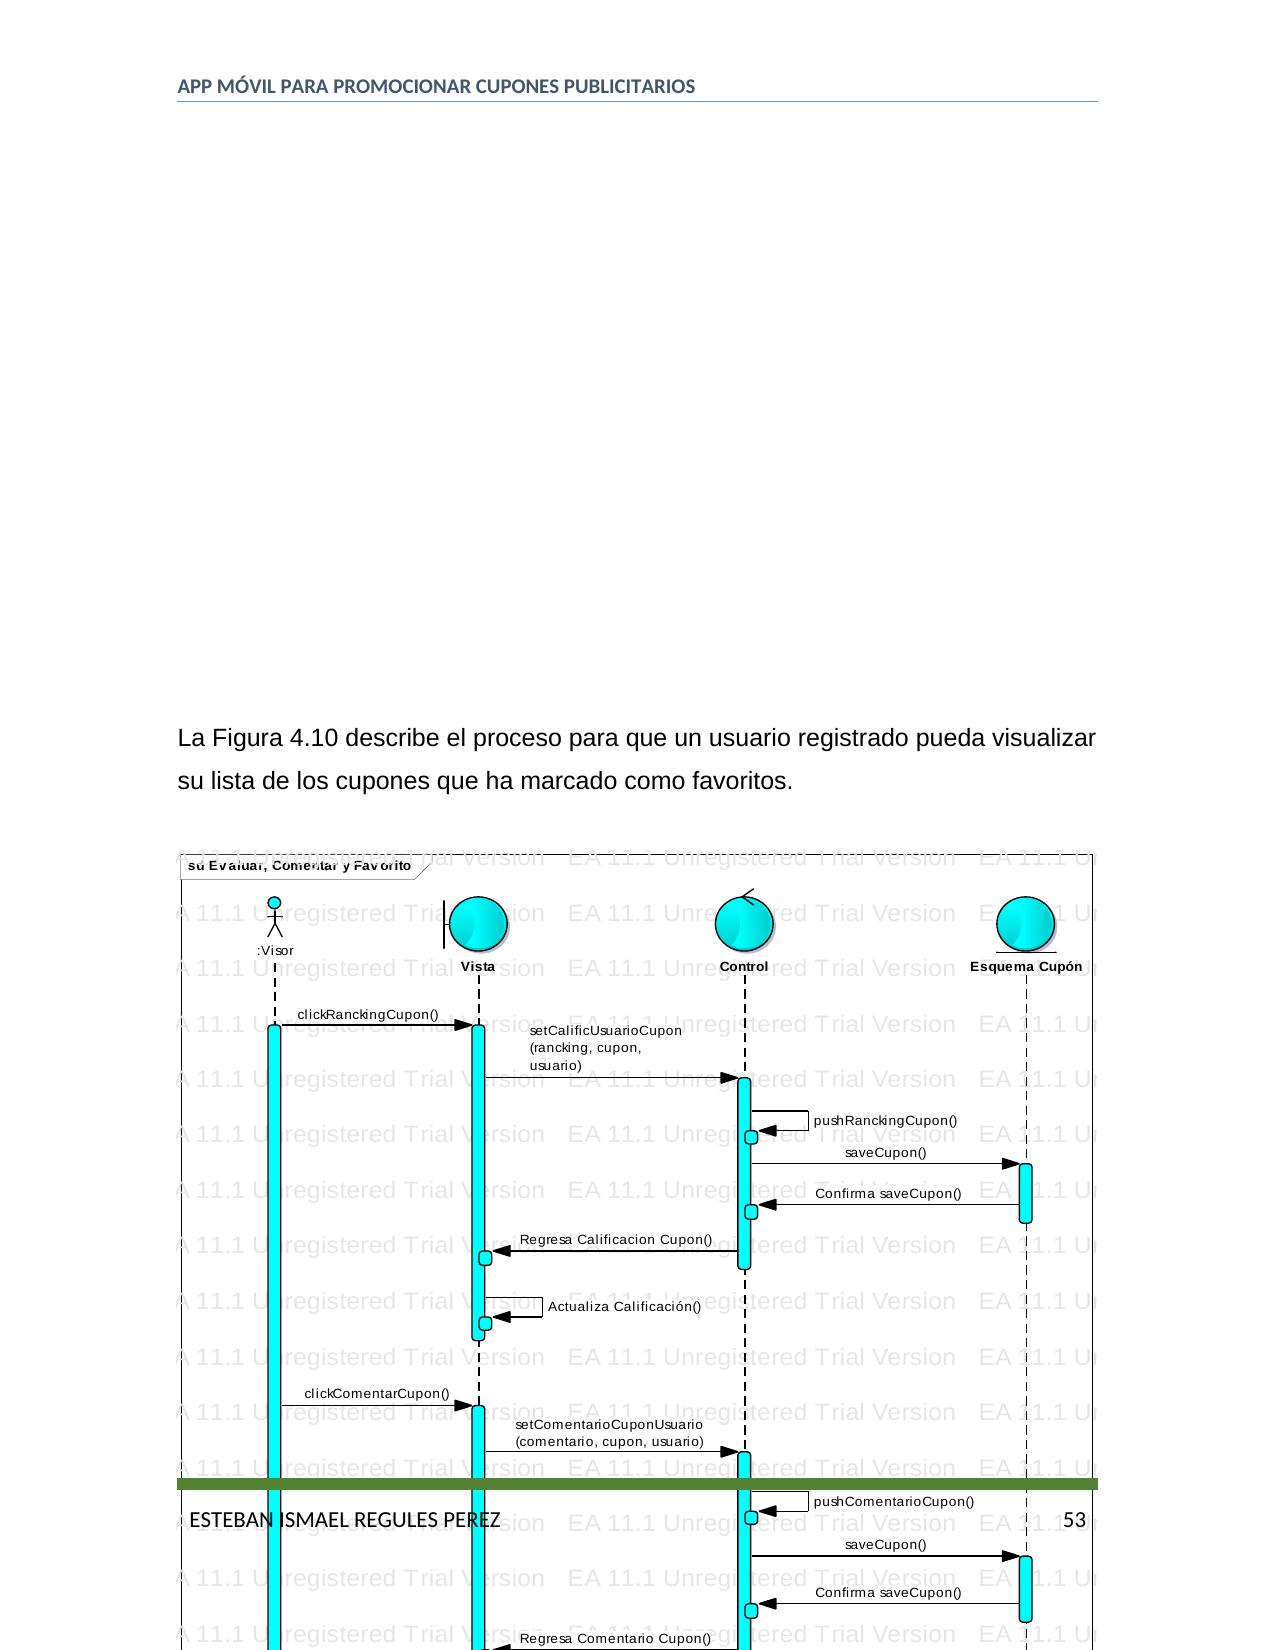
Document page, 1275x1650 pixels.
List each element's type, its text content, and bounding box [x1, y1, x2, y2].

text La Figura 4.10 describe el proceso para que un usuario registrado pueda visualizar su lista de los cupones que ha marcado como favoritos. [177, 723, 1098, 795]
